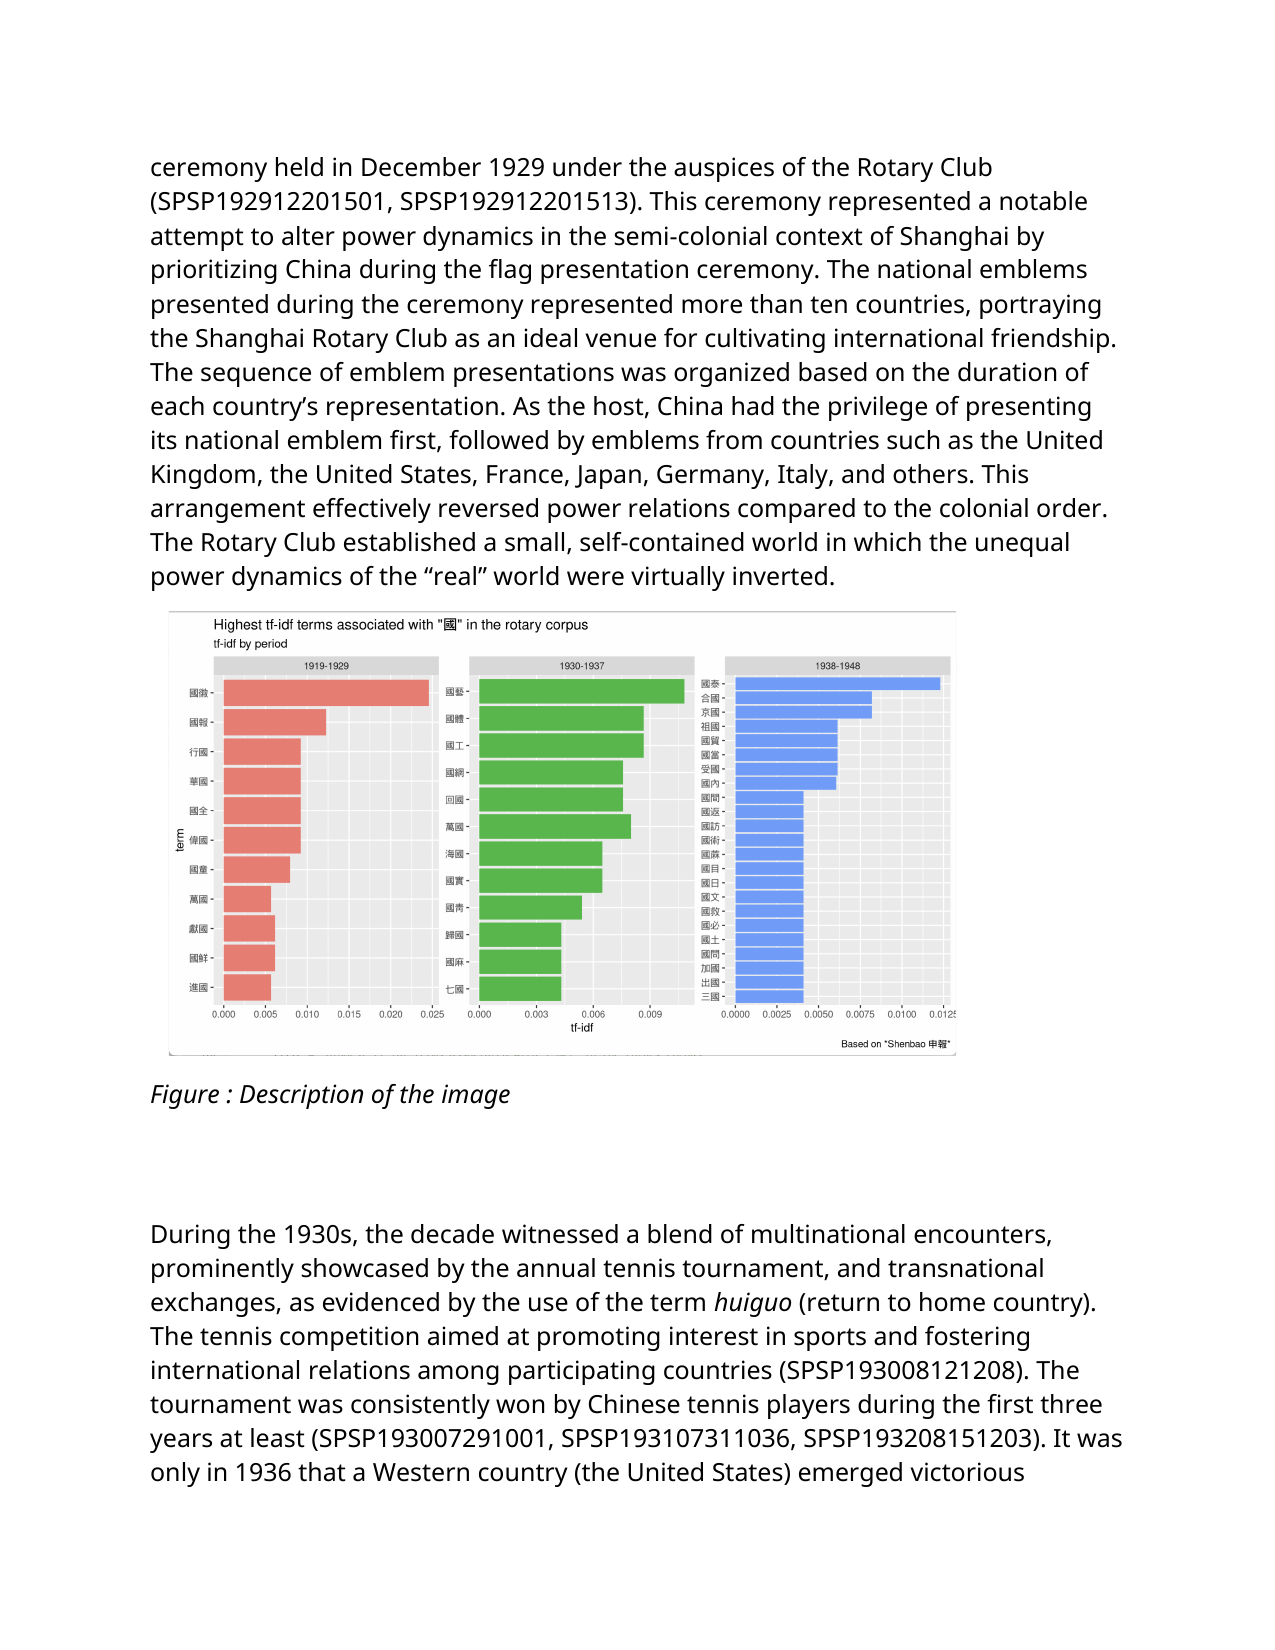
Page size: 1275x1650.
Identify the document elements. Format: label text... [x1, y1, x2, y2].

picture [168, 611, 957, 1056]
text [150, 1216, 1125, 1489]
text Figure : Description of the image [150, 1077, 1125, 1111]
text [150, 150, 1125, 593]
